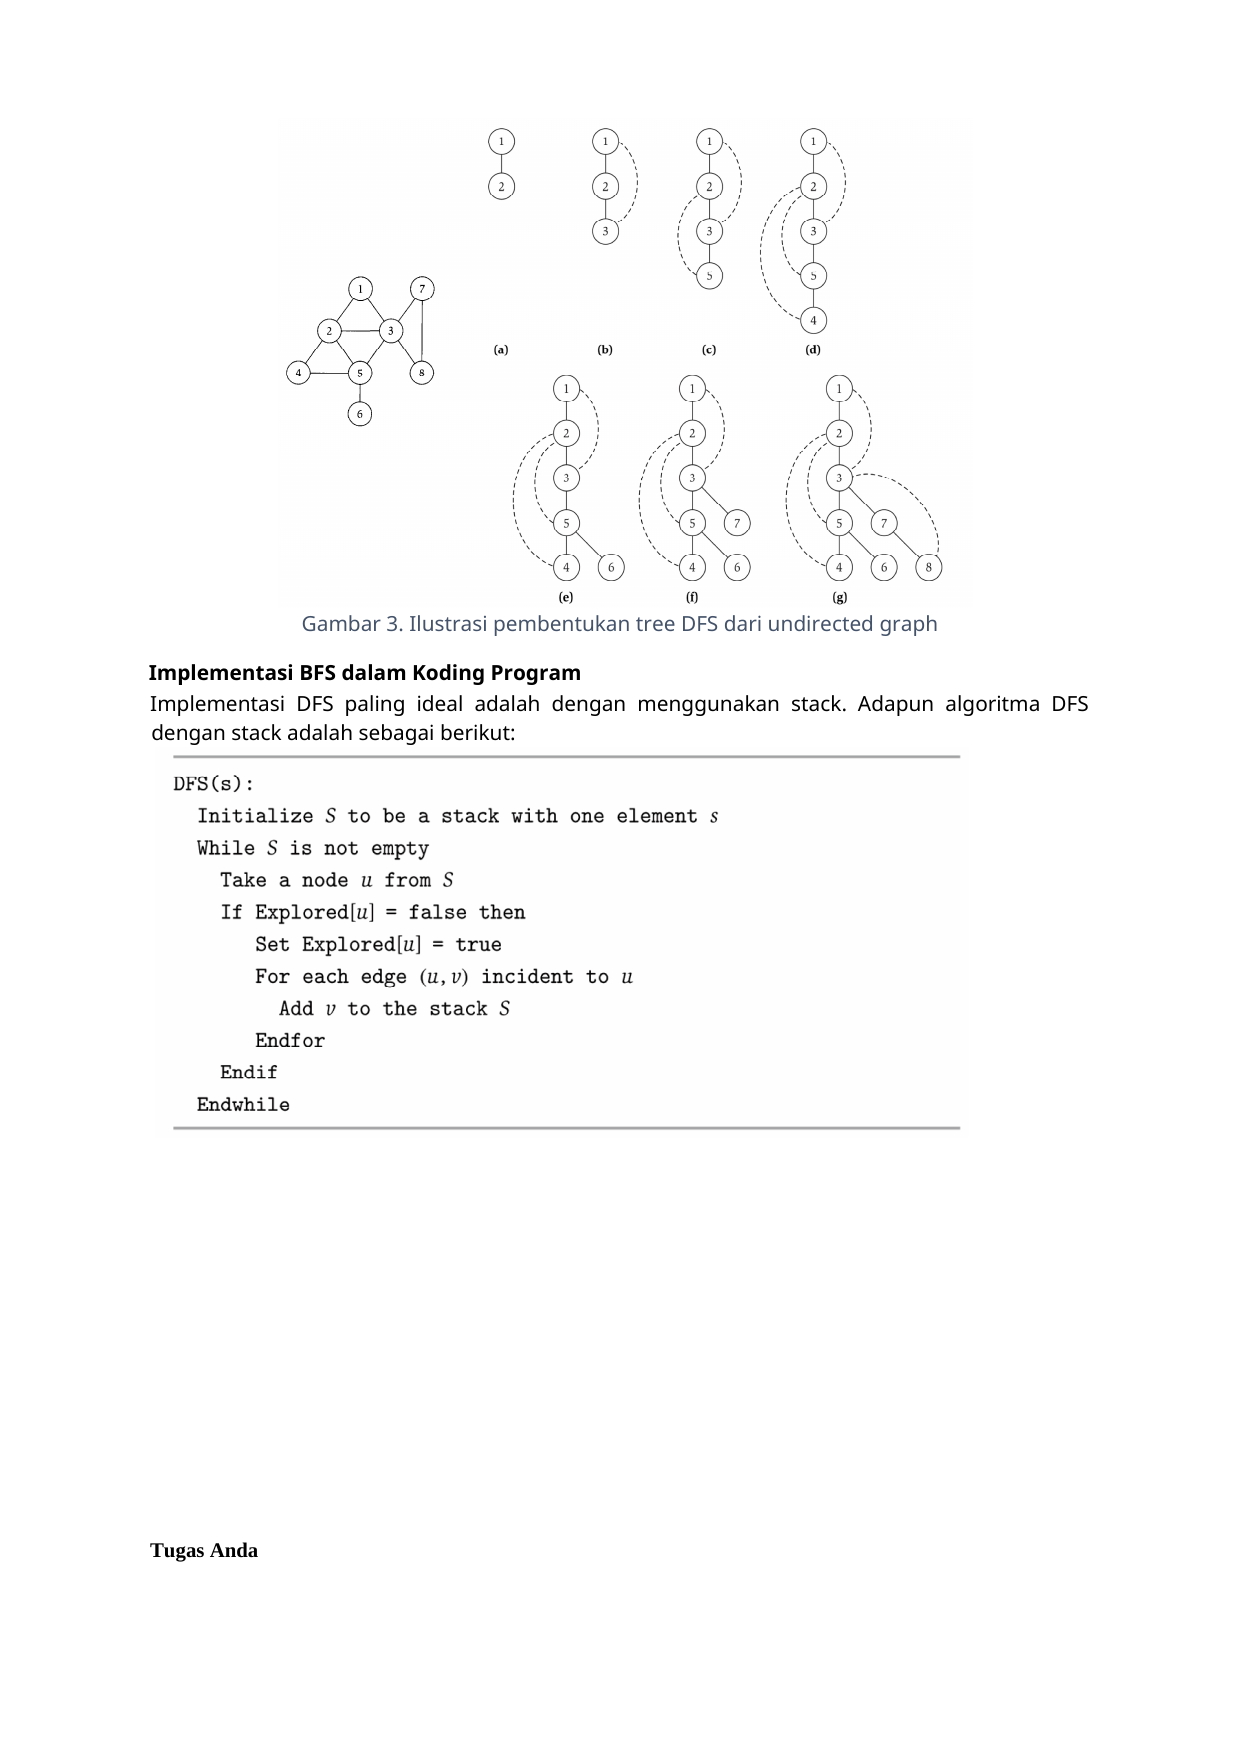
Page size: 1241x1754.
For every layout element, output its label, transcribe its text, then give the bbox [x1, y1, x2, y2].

text Implementasi DFS paling ideal adalah dengan menggunakan stack. Adapun algoritma DFS dengan stack adalah sebagai berikut: [150, 689, 1091, 747]
subtitle Implementasi BFS dalam Koding Program [148, 658, 1091, 687]
picture [155, 747, 969, 1138]
picture [278, 118, 973, 608]
text Gambar 3. Ilustrasi pembentukan tree DFS dari undirected graph [150, 609, 1090, 638]
text Tugas Anda [150, 1538, 1091, 1562]
